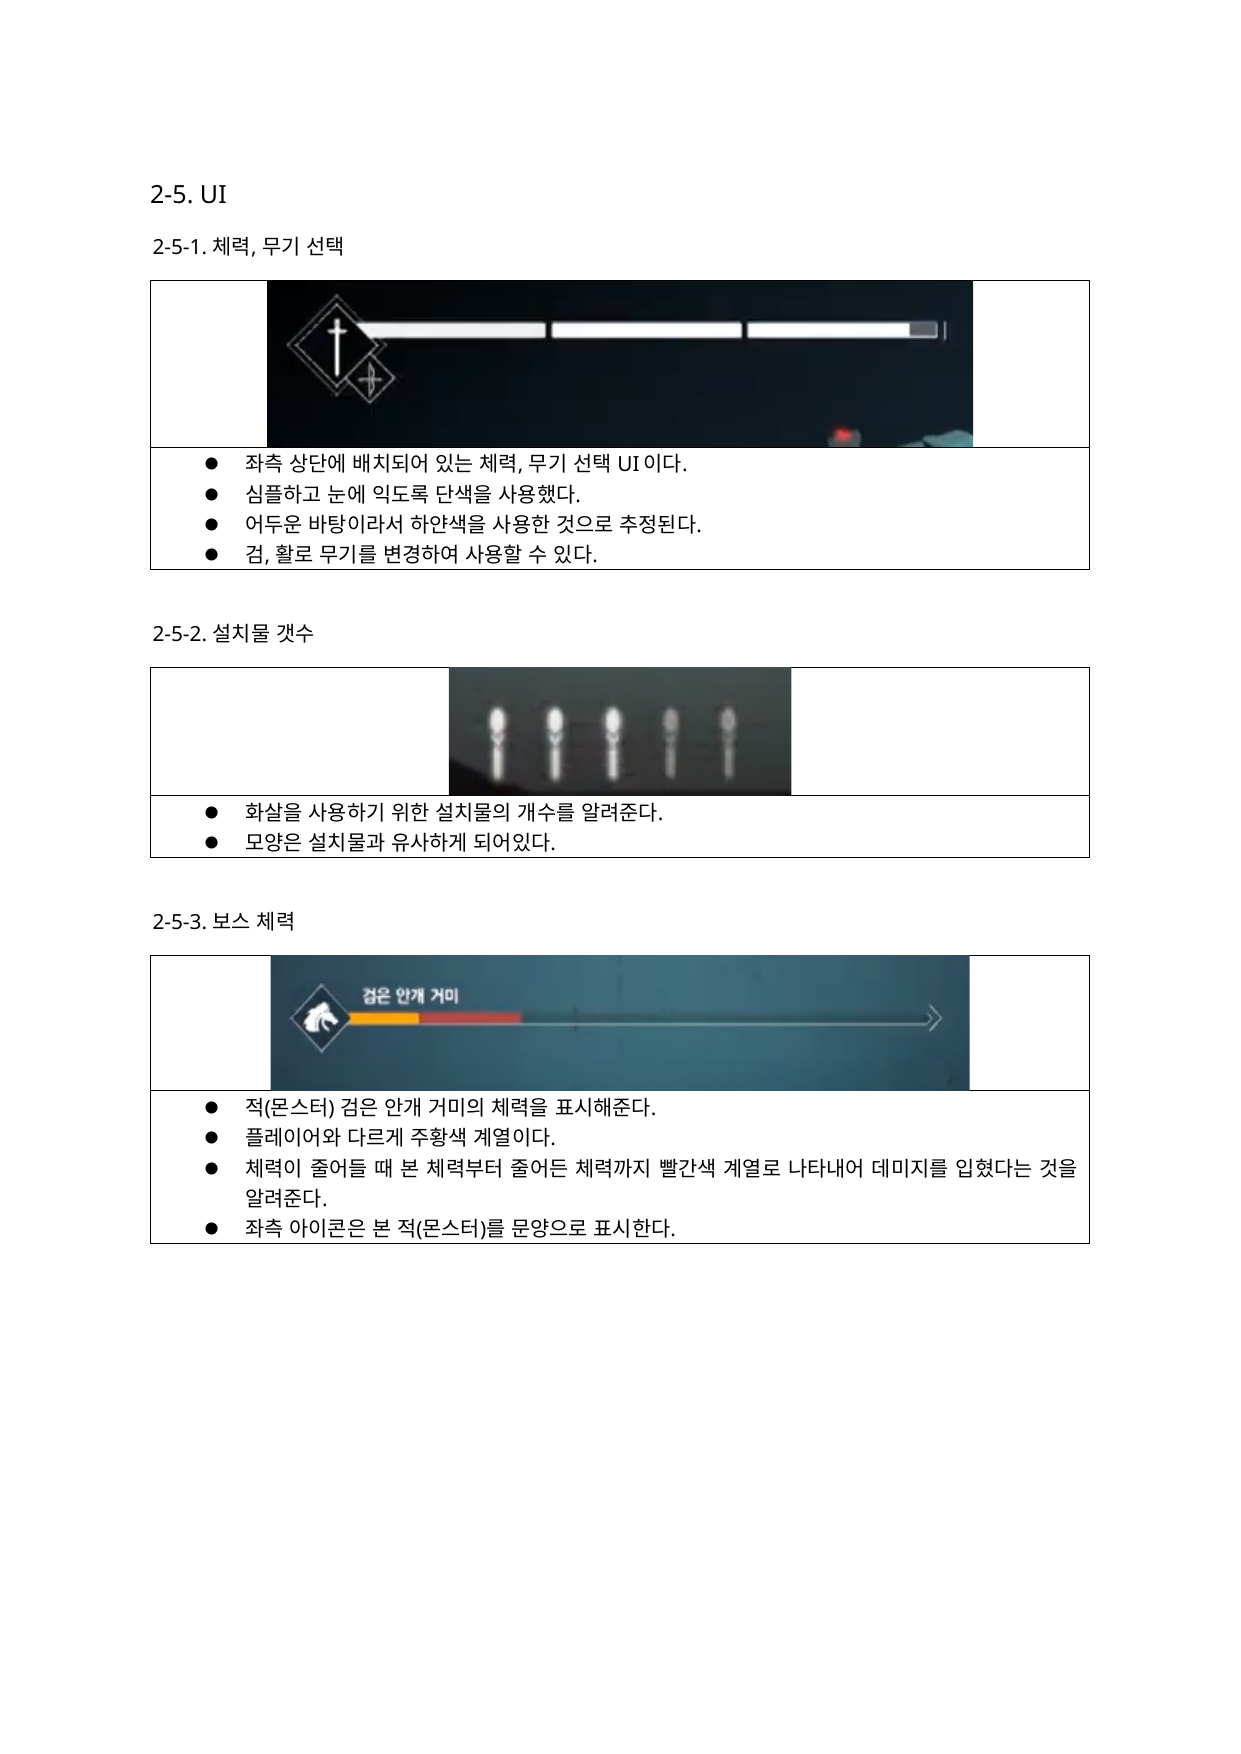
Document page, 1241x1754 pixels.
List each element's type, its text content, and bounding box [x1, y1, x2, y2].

table_header [792, 668, 1089, 795]
subtitle 2-5. UI [150, 177, 1090, 211]
table_header [151, 281, 267, 447]
picture [448, 667, 792, 796]
table_header [970, 956, 1089, 1090]
picture [270, 955, 970, 1091]
subtitle 2-5-1. 체력, 무기 선택 [152, 231, 1090, 261]
table_cell 적(몬스터) 검은 안개 거미의 체력을 표시해준다. 플레이어와 다르게 주황색 계열이다. 체력이 줄어들 때 본 체력부터 줄어든 체력까지 빨간색 계열로 나타내어 데미지를 입혔다는 것을 알려준다. 좌측 아이콘은 본 적(몬스터)를 문양으로 표시한다. [151, 1091, 1089, 1243]
table_header [151, 956, 270, 1090]
table_cell 화살을 사용하기 위한 설치물의 개수를 알려준다. 모양은 설치물과 유사하게 되어있다. [151, 796, 1089, 857]
table_header [974, 281, 1089, 447]
subtitle 2-5-3. 보스 체력 [152, 905, 1090, 936]
picture [267, 281, 974, 447]
table_cell 좌측 상단에 배치되어 있는 체력, 무기 선택 UI이다. 심플하고 눈에 익도록 단색을 사용했다. 어두운 바탕이라서 하얀색을 사용한 것으로 추정된다. 검, 활로 무기를 변경하여 사용할 수 있다. [151, 448, 1089, 569]
subtitle 2-5-2. 설치물 갯수 [152, 617, 1090, 647]
table_header [151, 668, 448, 795]
